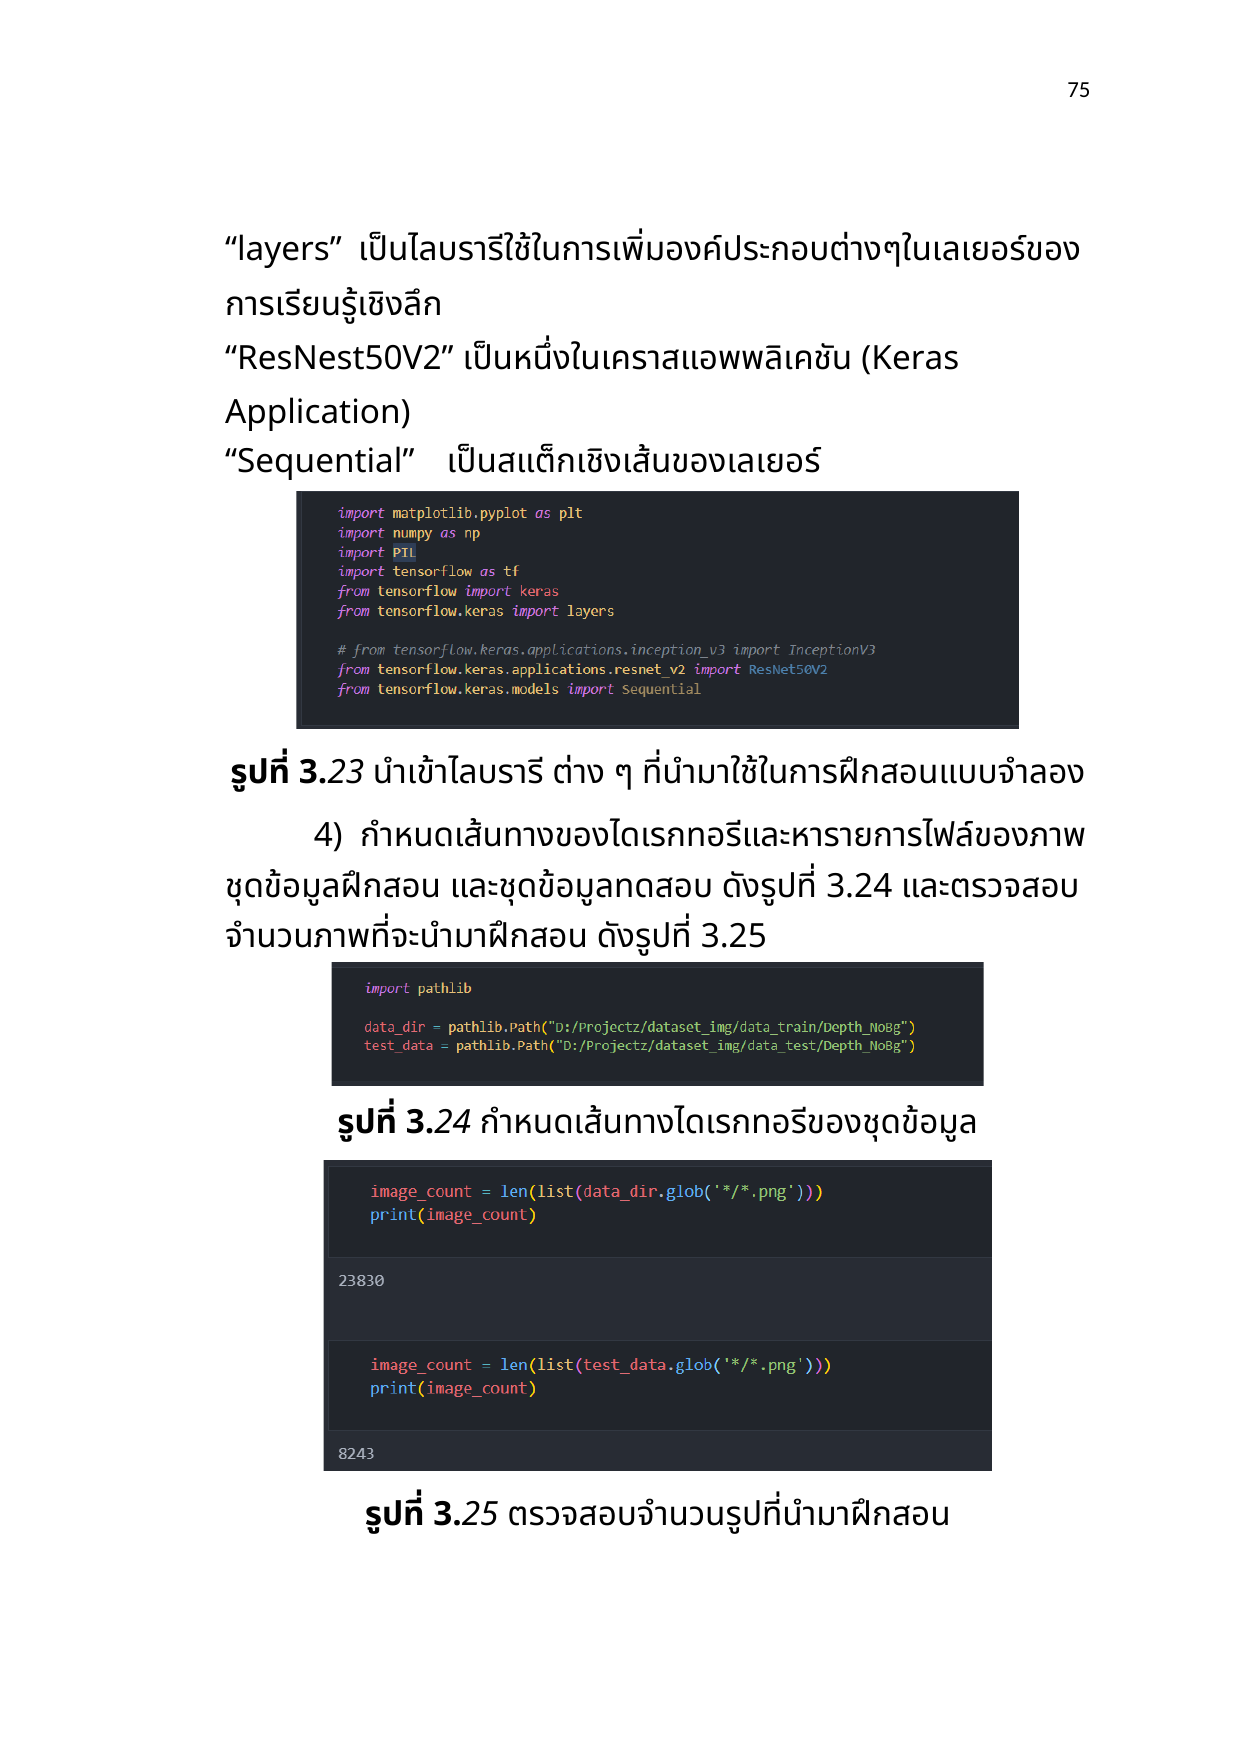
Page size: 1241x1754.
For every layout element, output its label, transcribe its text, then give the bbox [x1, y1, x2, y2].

text 4) กำหนดเส้นทางของไดเรกทอรีและหารายการไฟล์ของภาพชุดข้อมูลฝึกสอน และชุดข้อมูลทดสอบ ดังรูปที่ 3.24 และตรวจสอบจำนวนภาพที่จะนำมาฝึกสอน ดังรูปที่ 3.25 [225, 811, 1090, 963]
text รูปที่ 3.23 นำเข้าไลบรารี ต่าง ๆ ที่นำมาใช้ในการฝึกสอนแบบจำลอง [225, 748, 1090, 798]
picture [296, 491, 1019, 729]
text รูปที่ 3.24 กำหนดเส้นทางไดเรกทอรีของชุดข้อมูล [225, 1098, 1090, 1148]
text “ResNest50V2” เป็นหนึ่งในเคราสแอพพลิเคชัน (Keras Application) [225, 334, 1090, 433]
text “Sequential” เป็นสแต็กเชิงเส้นของเลเยอร์ [225, 437, 1090, 488]
picture [331, 962, 984, 1086]
text รูปที่ 3.25 ตรวจสอบจำนวนรูปที่นำมาฝึกสอน [225, 1489, 1090, 1540]
text “layers” เป็นไลบรารีใช้ในการเพิ่มองค์ประกอบต่างๆในเลเยอร์ของการเรียนรู้เชิงลึก [225, 225, 1090, 330]
picture [323, 1160, 992, 1471]
